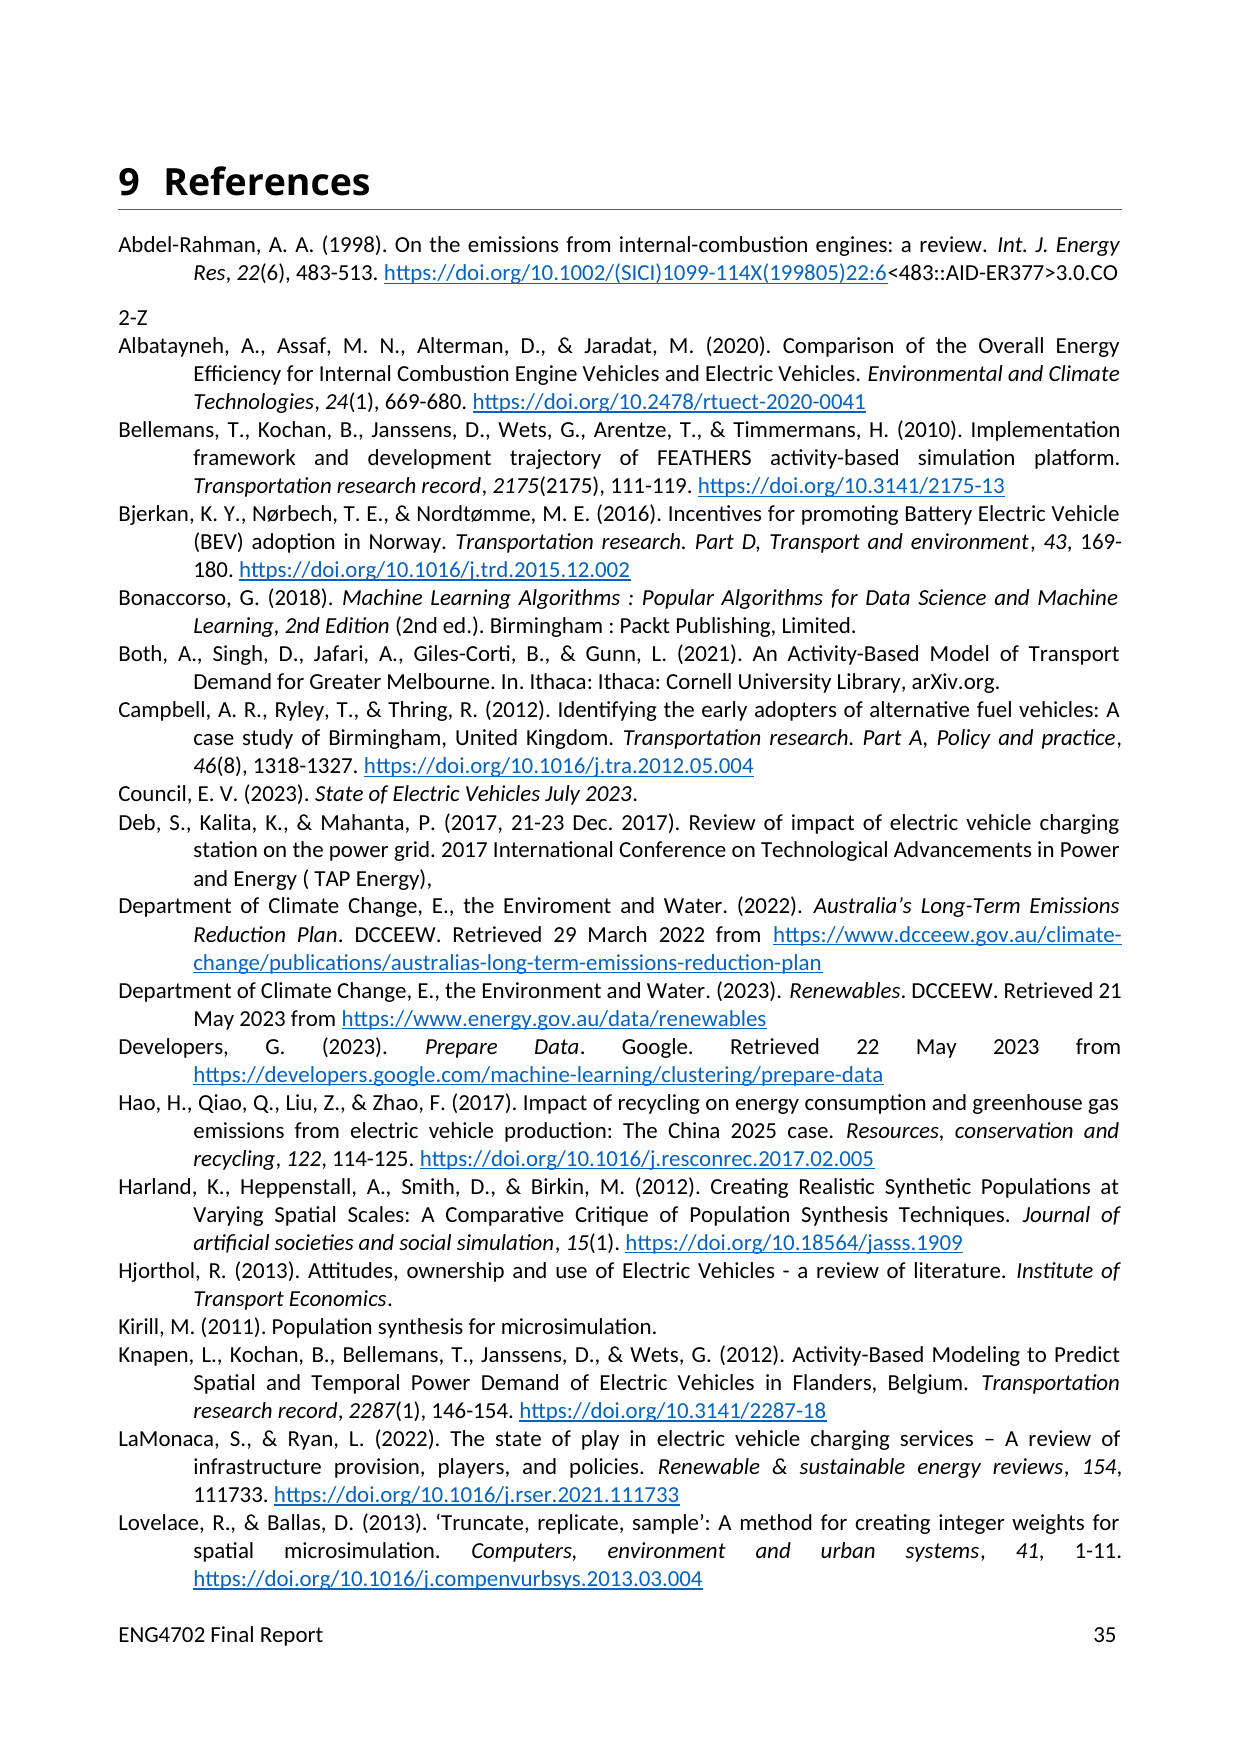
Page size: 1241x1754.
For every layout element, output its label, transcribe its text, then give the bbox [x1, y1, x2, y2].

text Kirill, M. (2011). Population synthesis for microsimulation. [118, 1312, 1122, 1340]
text Knapen, L., Kochan, B., Bellemans, T., Janssens, D., & Wets, G. (2012). Activity-Based Modeling to Predict Spatial and Temporal Power Demand of Electric Vehicles in Flanders, Belgium. Transportation research record, 2287(1), 146-154. https://doi.org/10.3141/2287-18 [118, 1340, 1122, 1424]
text LaMonaca, S., & Ryan, L. (2022). The state of play in electric vehicle charging services – A review of infrastructure provision, players, and policies. Renewable & sustainable energy reviews, 154, 111733. https://doi.org/10.1016/j.rser.2021.111733 [118, 1424, 1122, 1508]
text Albatayneh, A., Assaf, M. N., Alterman, D., & Jaradat, M. (2020). Comparison of the Overall Energy Efficiency for Internal Combustion Engine Vehicles and Electric Vehicles. Environmental and Climate Technologies, 24(1), 669-680. https://doi.org/10.2478/rtuect-2020-0041 [118, 331, 1122, 415]
text Bjerkan, K. Y., Nørbech, T. E., & Nordtømme, M. E. (2016). Incentives for promoting Battery Electric Vehicle (BEV) adoption in Norway. Transportation research. Part D, Transport and environment, 43, 169-180. https://doi.org/10.1016/j.trd.2015.12.002 [118, 499, 1122, 583]
text Hao, H., Qiao, Q., Liu, Z., & Zhao, F. (2017). Impact of recycling on energy consumption and greenhouse gas emissions from electric vehicle production: The China 2025 case. Resources, conservation and recycling, 122, 114-125. https://doi.org/10.1016/j.resconrec.2017.02.005 [118, 1088, 1122, 1172]
text Department of Climate Change, E., the Environment and Water. (2023). Renewables. DCCEEW. Retrieved 21 May 2023 from https://www.energy.gov.au/data/renewables [118, 976, 1122, 1032]
text Both, A., Singh, D., Jafari, A., Giles-Corti, B., & Gunn, L. (2021). An Activity-Based Model of Transport Demand for Greater Melbourne. In. Ithaca: Ithaca: Cornell University Library, arXiv.org. [118, 639, 1122, 696]
text Lovelace, R., & Ballas, D. (2013). ‘Truncate, replicate, sample’: A method for creating integer weights for spatial microsimulation. Computers, environment and urban systems, 41, 1-11. https://doi.org/10.1016/j.compenvurbsys.2013.03.004 [118, 1508, 1122, 1592]
text Harland, K., Heppenstall, A., Smith, D., & Birkin, M. (2012). Creating Realistic Synthetic Populations at Varying Spatial Scales: A Comparative Critique of Population Synthesis Techniques. Journal of artificial societies and social simulation, 15(1). https://doi.org/10.18564/jasss.1909 [118, 1172, 1122, 1256]
text Abdel-Rahman, A. A. (1998). On the emissions from internal-combustion engines: a review. Int. J. Energy Res, 22(6), 483-513. https://doi.org/10.1002/(SICI)1099-114X(199805)22:6<483::AID-ER377>3.0.CO [118, 231, 1122, 287]
text Developers, G. (2023). Prepare Data. Google. Retrieved 22 May 2023 from https://developers.google.com/machine-learning/clustering/prepare-data [118, 1032, 1122, 1088]
text Hjorthol, R. (2013). Attitudes, ownership and use of Electric Vehicles - a review of literature. Institute of Transport Economics. [118, 1256, 1122, 1312]
text 2-Z [118, 303, 1122, 331]
text Council, E. V. (2023). State of Electric Vehicles July 2023. [118, 779, 1122, 808]
text Campbell, A. R., Ryley, T., & Thring, R. (2012). Identifying the early adopters of alternative fuel vehicles: A case study of Birmingham, United Kingdom. Transportation research. Part A, Policy and practice, 46(8), 1318-1327. https://doi.org/10.1016/j.tra.2012.05.004 [118, 696, 1122, 779]
subtitle References [118, 156, 1122, 209]
text Bonaccorso, G. (2018). Machine Learning Algorithms : Popular Algorithms for Data Science and Machine Learning, 2nd Edition (2nd ed.). Birmingham : Packt Publishing, Limited. [118, 583, 1122, 639]
text Bellemans, T., Kochan, B., Janssens, D., Wets, G., Arentze, T., & Timmermans, H. (2010). Implementation framework and development trajectory of FEATHERS activity-based simulation platform. Transportation research record, 2175(2175), 111-119. https://doi.org/10.3141/2175-13 [118, 415, 1122, 499]
text Department of Climate Change, E., the Enviroment and Water. (2022). Australia’s Long-Term Emissions Reduction Plan. DCCEEW. Retrieved 29 March 2022 from https://www.dcceew.gov.au/climate-change/publications/australias-long-term-emissions-reduction-plan [118, 892, 1122, 976]
text Deb, S., Kalita, K., & Mahanta, P. (2017, 21-23 Dec. 2017). Review of impact of electric vehicle charging station on the power grid. 2017 International Conference on Technological Advancements in Power and Energy ( TAP Energy), [118, 808, 1122, 892]
